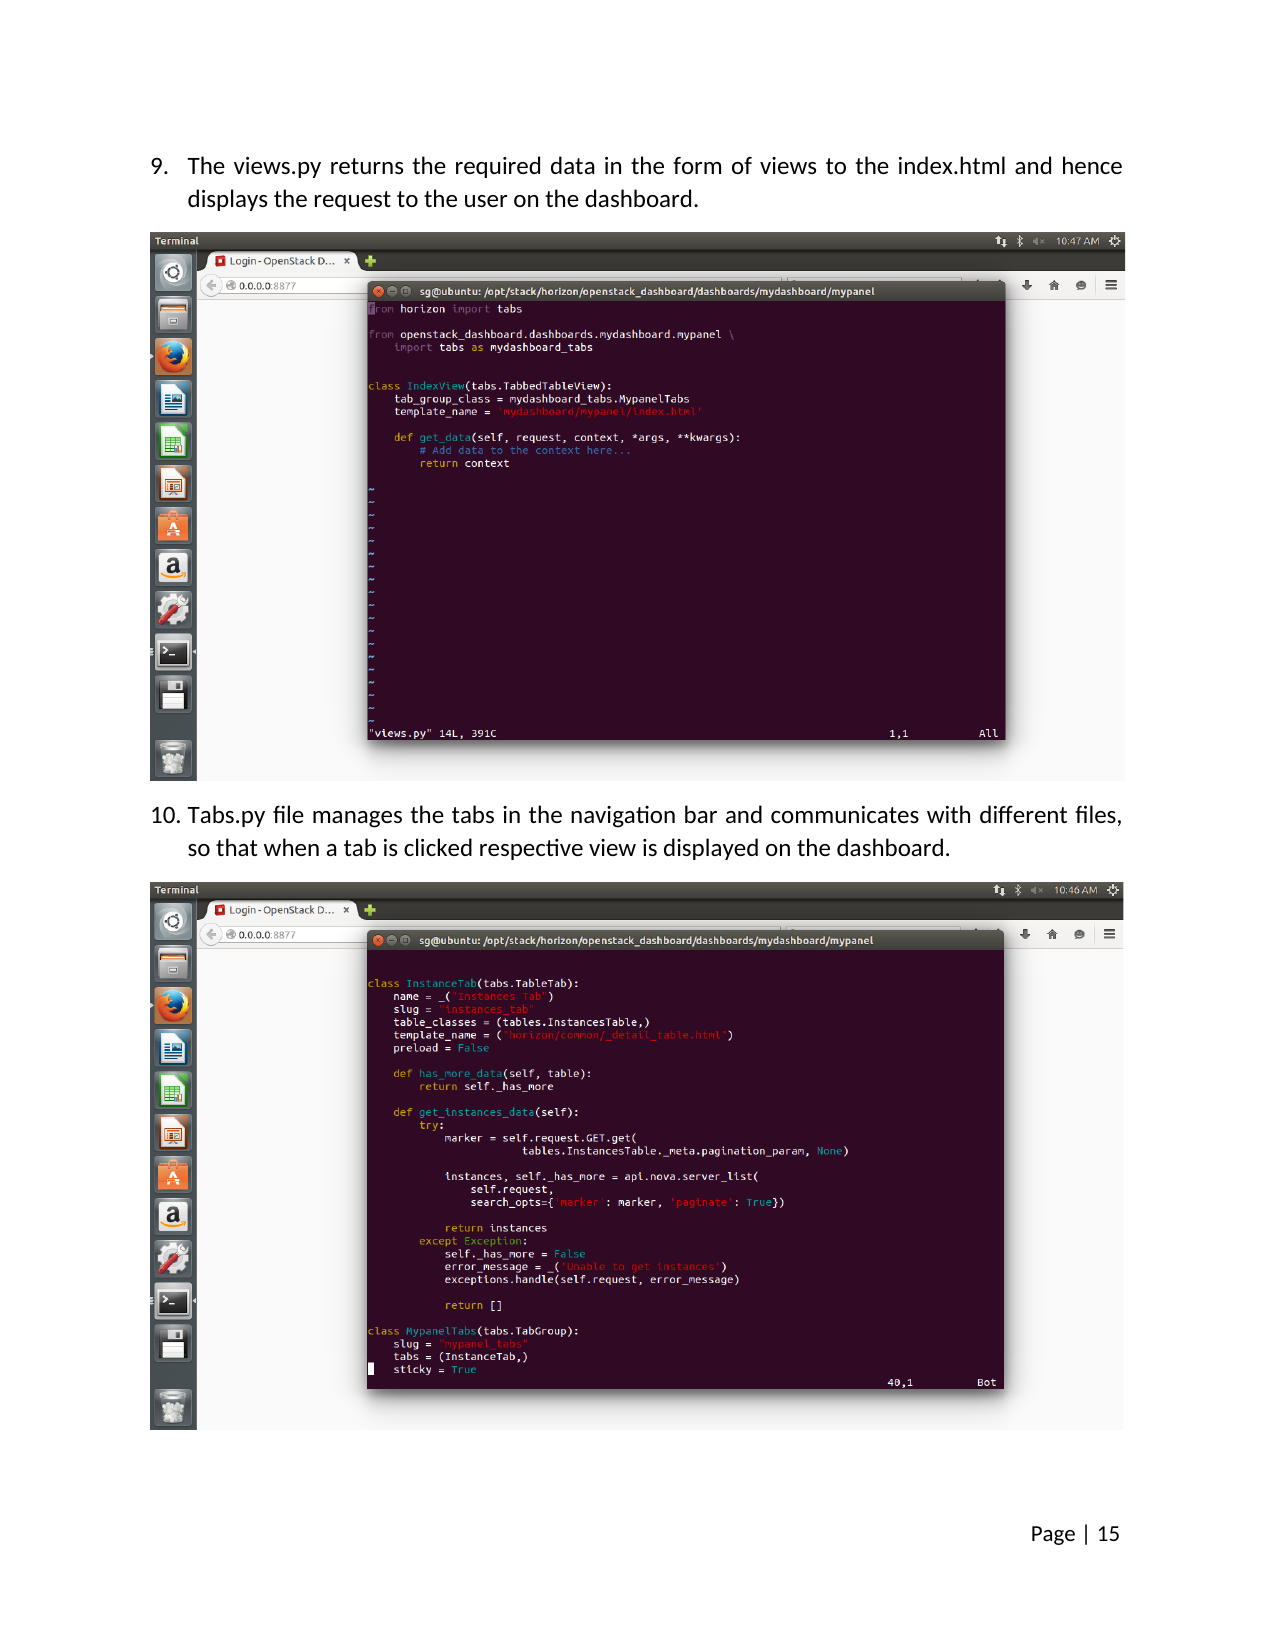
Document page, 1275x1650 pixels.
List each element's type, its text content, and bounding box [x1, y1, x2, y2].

picture [150, 232, 1125, 781]
list The views.py returns the required data in the form of views to the index.html and hence displays the request to the user on the dashboard. [150, 150, 1125, 213]
list Tabs.py file manages the tabs in the navigation bar and communicates with different files, so that when a tab is clicked respective view is displayed on the dashboard. [150, 799, 1125, 863]
picture [150, 882, 1124, 1430]
